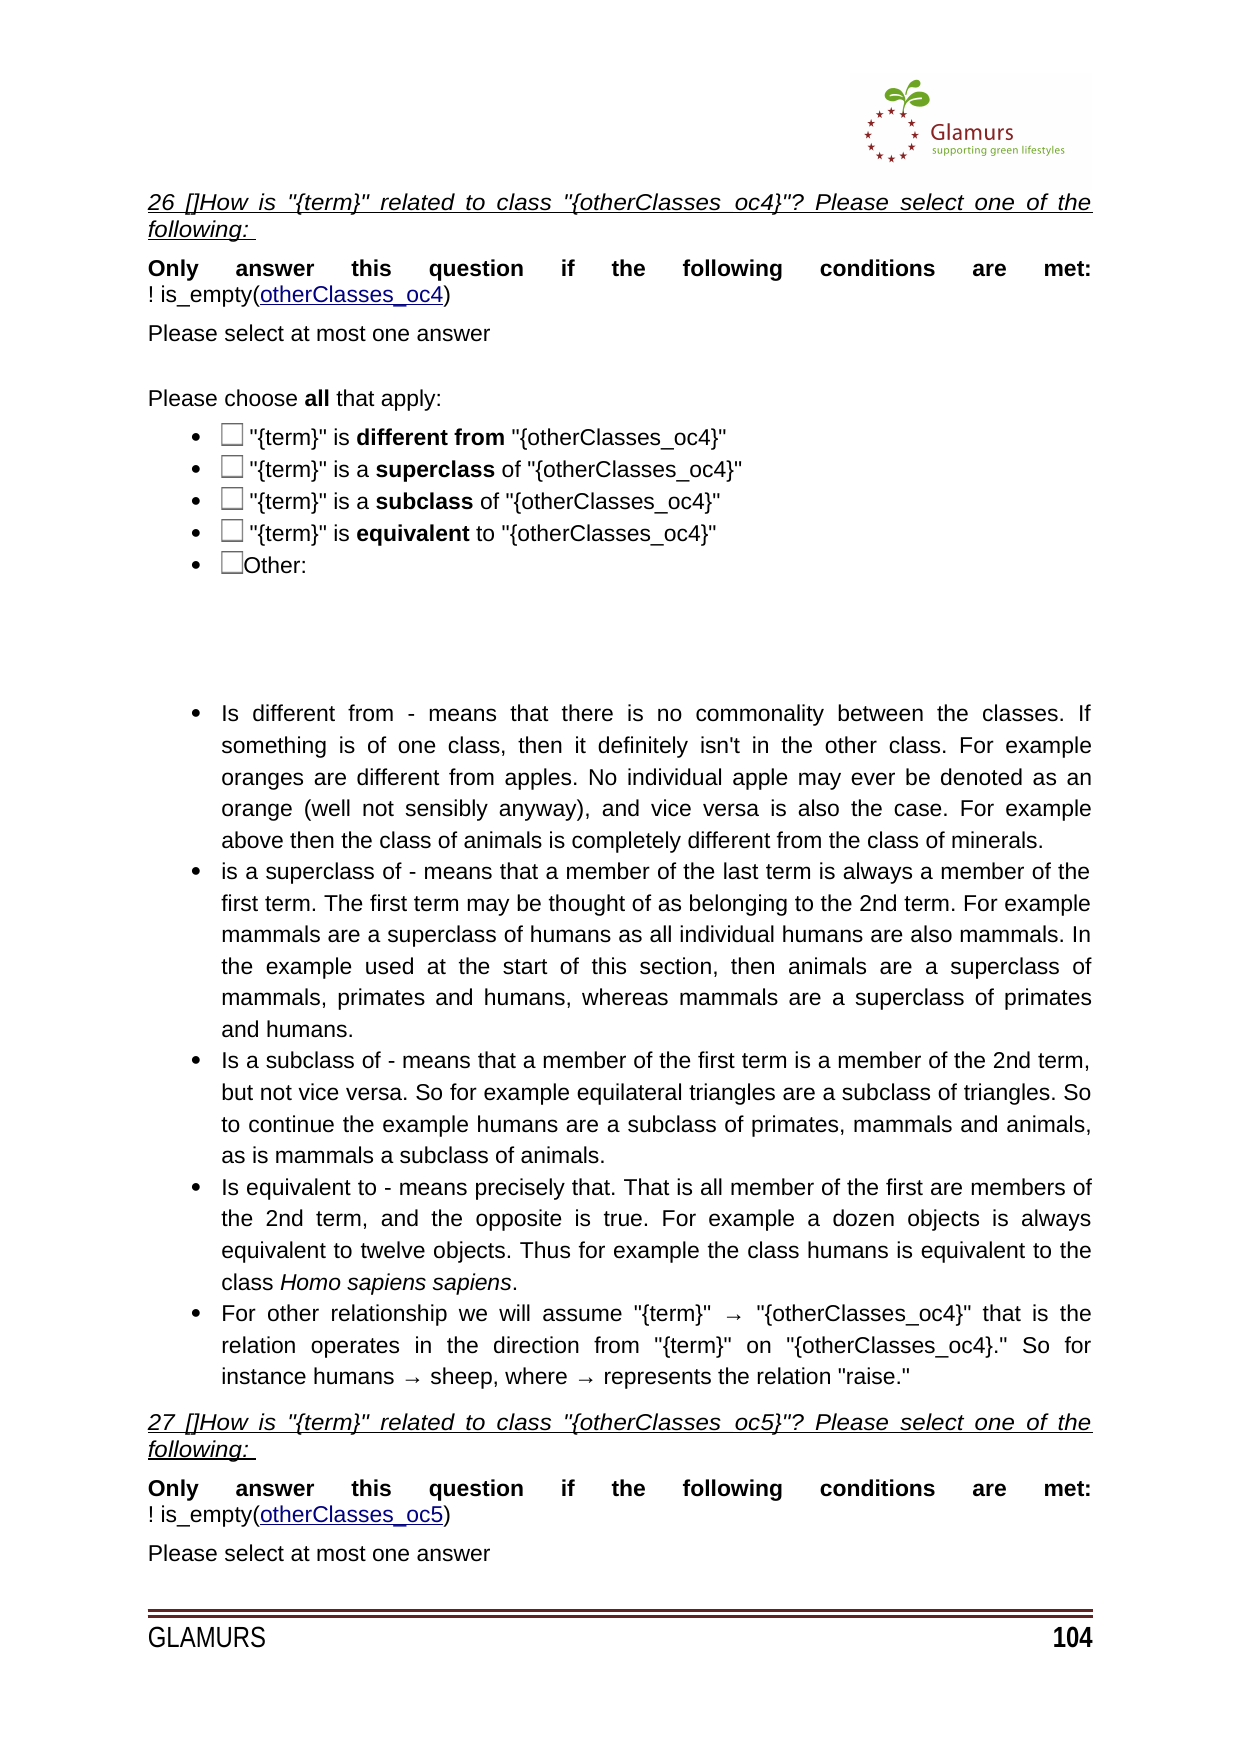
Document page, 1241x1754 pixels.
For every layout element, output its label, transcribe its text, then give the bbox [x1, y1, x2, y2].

list Other: [192, 552, 1093, 578]
text Please choose all that apply: [148, 359, 1093, 411]
picture [221, 519, 244, 542]
list is a superclass of - means that a member of the last term is always a member of the first term. The first term may be thought of as belonging to the 2nd term. For example mammals are a superclass of humans as all individual humans are also mammals. In the example used at the start of this section, then animals are a superclass of mammals, primates and humans, whereas mammals are a superclass of primates and humans. [192, 858, 1093, 1042]
picture [221, 551, 244, 574]
subtitle 26 []How is "{term}" related to class "{otherClasses_oc4}"? Please select one of the following: [148, 213, 1093, 242]
list Is a subclass of - means that a member of the first term is a member of the 2nd term, but not vice versa. So for example equilateral triangles are a subclass of triangles. So to continue the example humans are a subclass of primates, mammals and animals, as is mammals a subclass of animals. [192, 1047, 1093, 1168]
subtitle 27 []How is "{term}" related to class "{otherClasses_oc5}"? Please select one of the following: [148, 1409, 1093, 1432]
picture [221, 487, 244, 510]
list For other relationship we will assume "{term}" → "{otherClasses_oc4}" that is the relation operates in the direction from "{term}" on "{otherClasses_oc4}." So for instance humans → sheep, where → represents the relation "raise." [192, 1300, 1093, 1389]
subtitle 26 []How is "{term}" related to class "{otherClasses_oc4}"? Please select one of the following: [148, 189, 1093, 212]
text Only answer this question if the following conditions are met: ! is_empty(otherClasses_oc4) [148, 254, 1093, 307]
picture [849, 73, 1093, 190]
text Please select at most one answer [148, 1540, 1093, 1566]
list "{term}" is a subclass of "{otherClasses_oc4}" [192, 488, 1093, 514]
list "{term}" is a superclass of "{otherClasses_oc4}" [192, 456, 1093, 483]
text Please select at most one answer [148, 320, 1093, 346]
list Is different from - means that there is no commonality between the classes. If something is of one class, then it definitely isn't in the other class. For example oranges are different from apples. No individual apple may ever be denoted as an orange (well not sensibly anyway), and vice versa is also the case. For example above then the class of animals is completely different from the class of minerals. [192, 700, 1093, 853]
text Only answer this question if the following conditions are met: ! is_empty(otherClasses_oc5) [148, 1474, 1093, 1527]
subtitle 27 []How is "{term}" related to class "{otherClasses_oc5}"? Please select one of the following: [148, 1433, 1093, 1462]
picture [221, 455, 244, 478]
list Is equivalent to - means precisely that. That is all member of the first are members of the 2nd term, and the opposite is true. For example a dozen objects is always equivalent to twelve objects. Thus for example the class humans is equivalent to the class Homo sapiens sapiens. [192, 1174, 1093, 1295]
picture [221, 423, 244, 446]
list "{term}" is different from "{otherClasses_oc4}" [192, 424, 1093, 451]
list "{term}" is equivalent to "{otherClasses_oc4}" [192, 520, 1093, 547]
